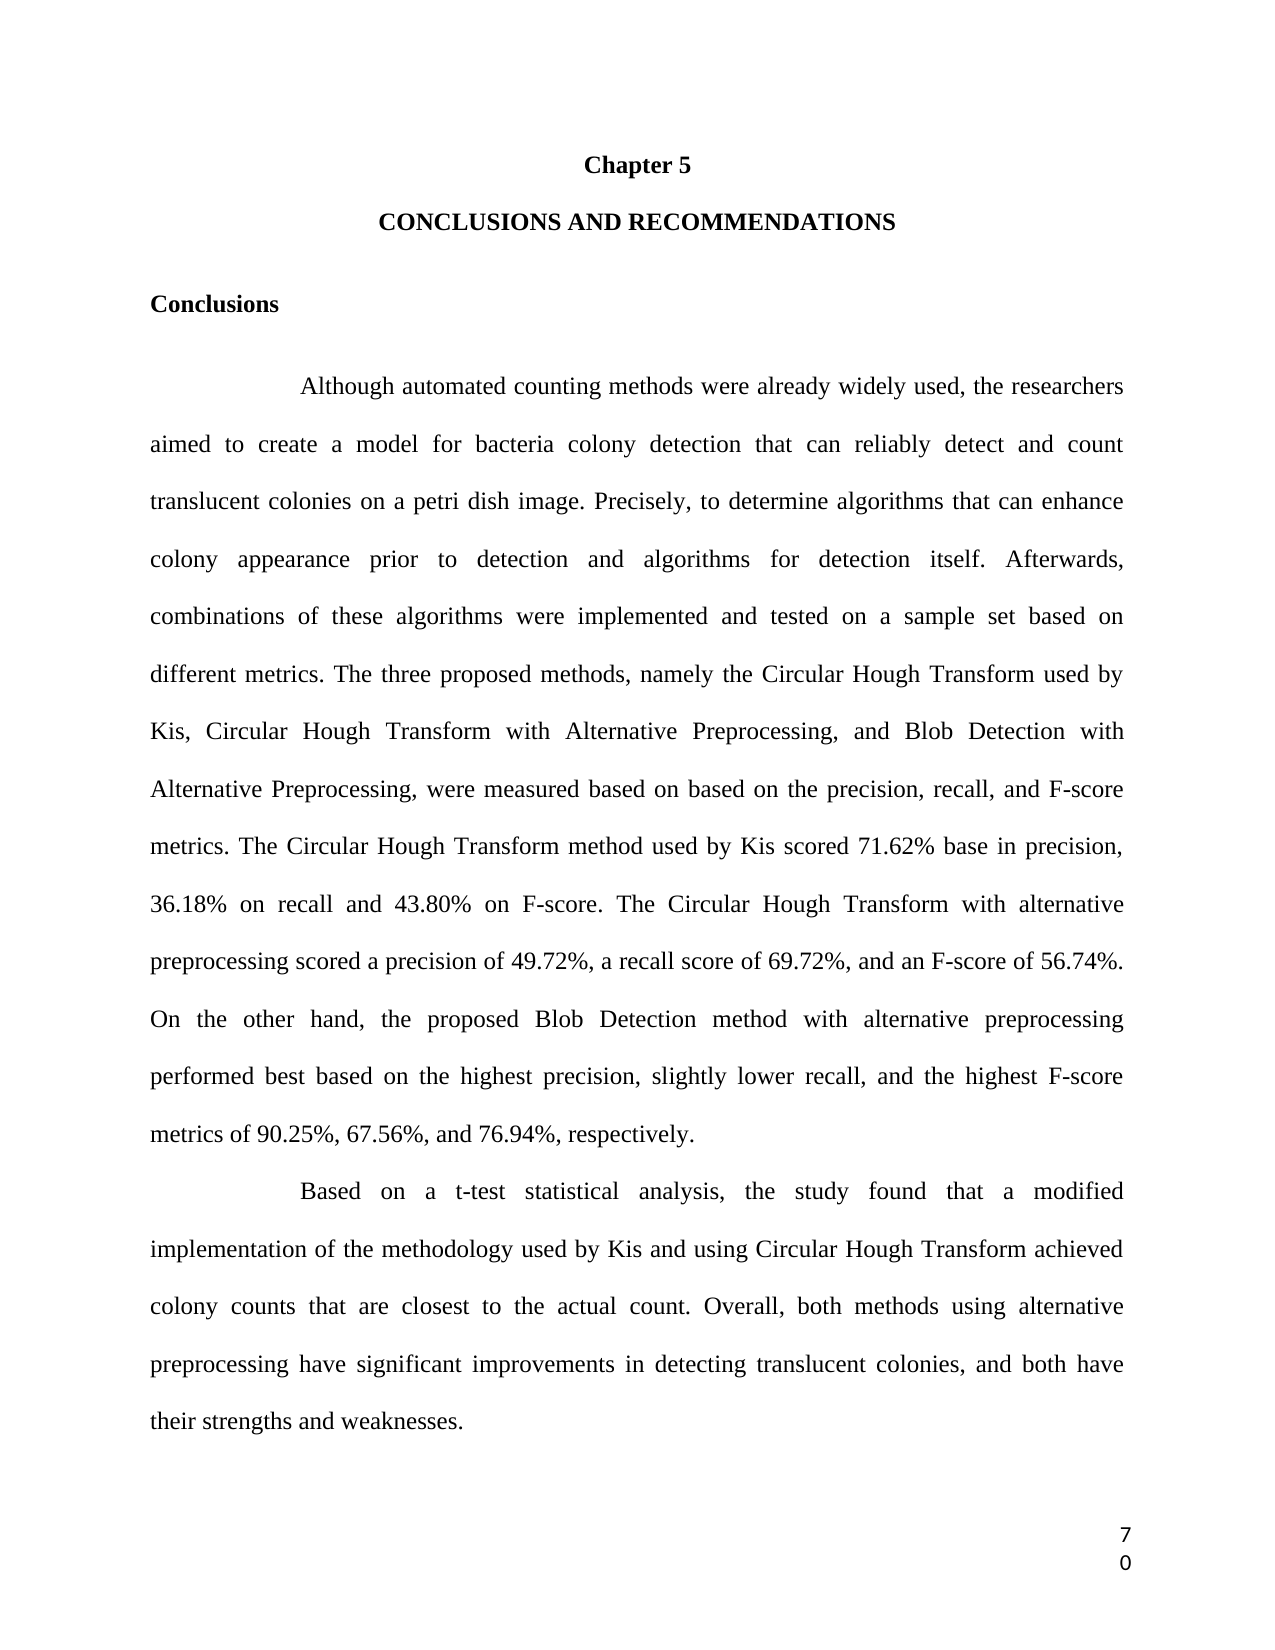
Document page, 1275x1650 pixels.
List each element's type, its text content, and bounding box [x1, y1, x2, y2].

text Based on a t-test statistical analysis, the study found that a modified implementation of the methodology used by Kis and using Circular Hough Transform achieved colony counts that are closest to the actual count. Overall, both methods using alternative preprocessing have significant improvements in detecting translucent colonies, and both have their strengths and weaknesses. [150, 1176, 1125, 1435]
subtitle Conclusions [150, 289, 1124, 318]
text Although automated counting methods were already widely used, the researchers aimed to create a model for bacteria colony detection that can reliably detect and count translucent colonies on a petri dish image. Precisely, to determine algorithms that can enhance colony appearance prior to detection and algorithms for detection itself. Afterwards, combinations of these algorithms were implemented and tested on a sample set based on different metrics. The three proposed methods, namely the Circular Hough Transform used by Kis, Circular Hough Transform with Alternative Preprocessing, and Blob Detection with Alternative Preprocessing, were measured based on based on the precision, recall, and F-score metrics. The Circular Hough Transform method used by Kis scored 71.62% base in precision, 36.18% on recall and 43.80% on F-score. The Circular Hough Transform with alternative preprocessing scored a precision of 49.72%, a recall score of 69.72%, and an F-score of 56.74%. On the other hand, the proposed Blob Detection method with alternative preprocessing performed best based on the highest precision, slightly lower recall, and the highest F-score metrics of 90.25%, 67.56%, and 76.94%, respectively. [150, 371, 1125, 1148]
subtitle CONCLUSIONS AND RECOMMENDATIONS [150, 207, 1124, 236]
text Chapter 5 [150, 150, 1125, 179]
